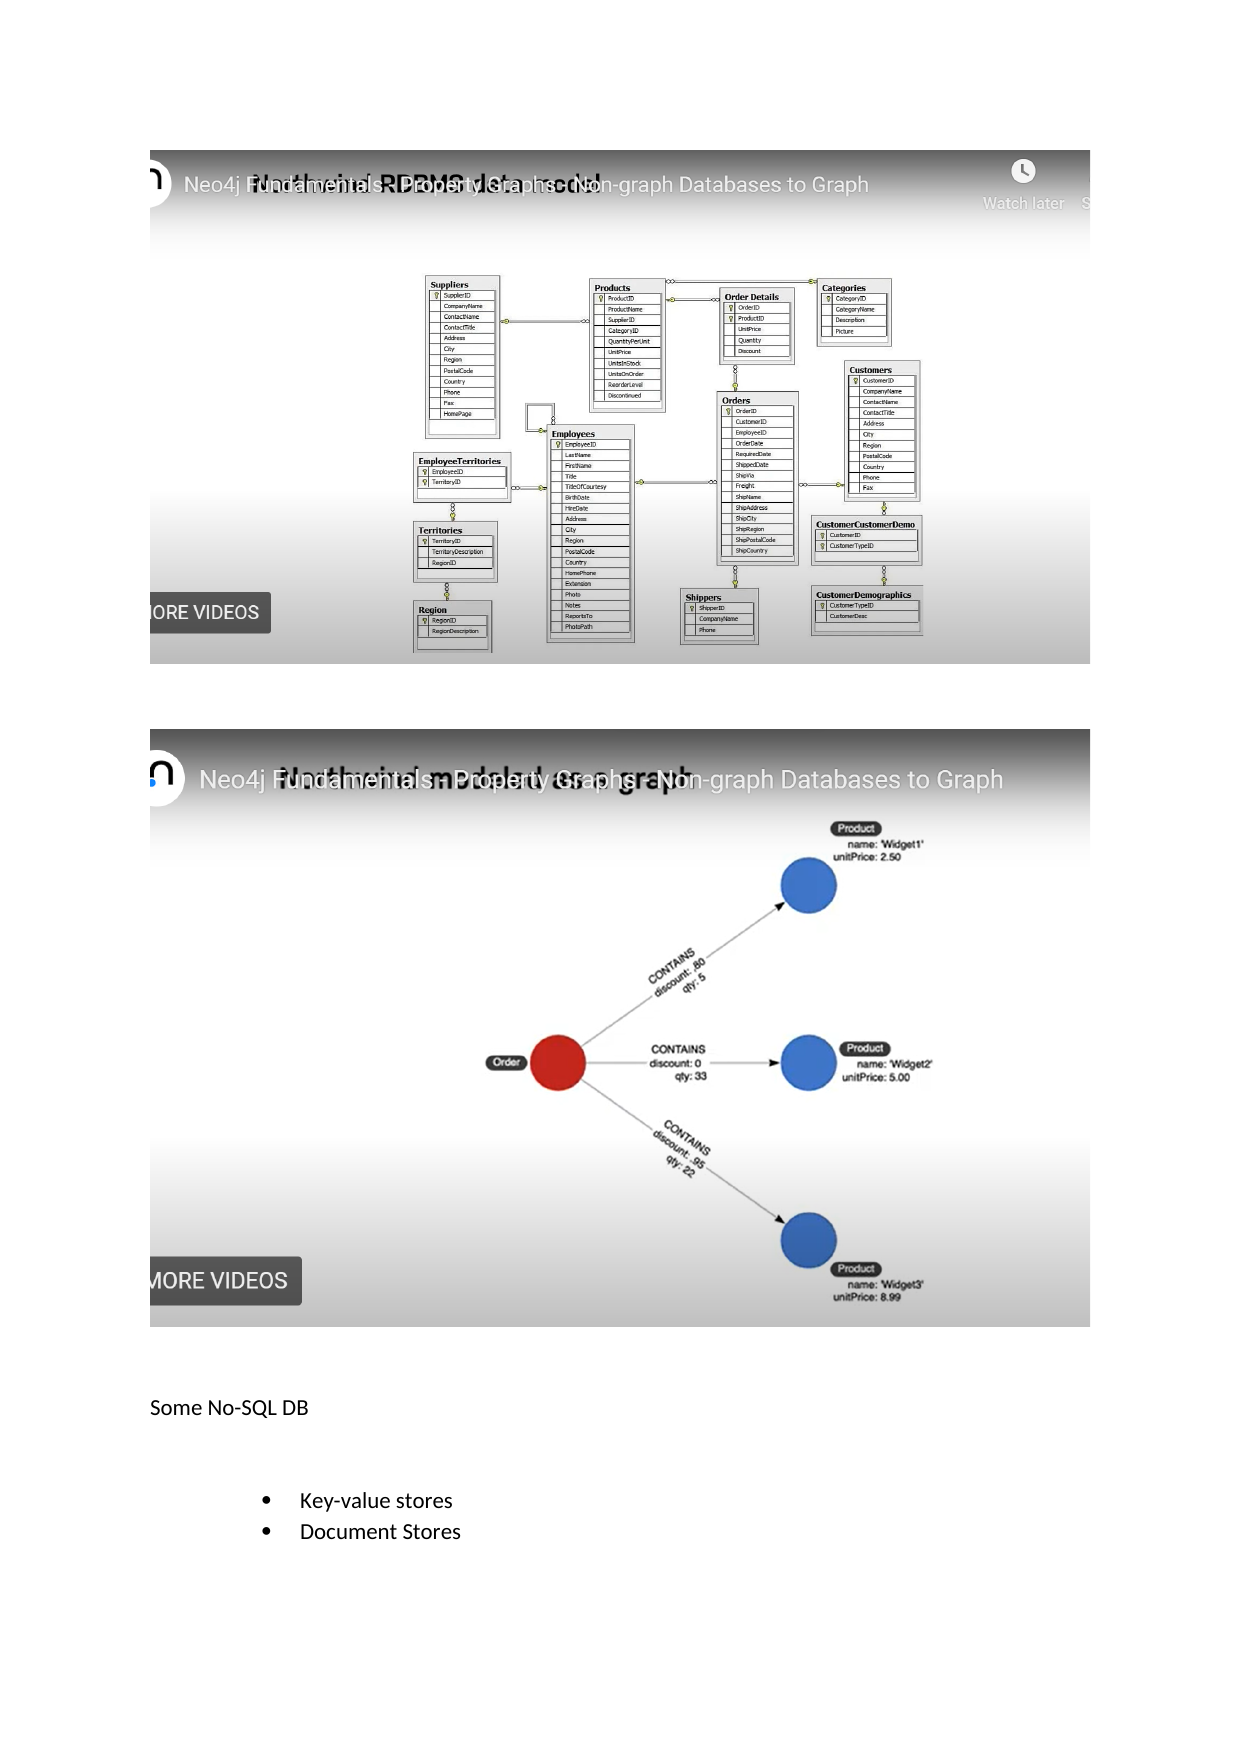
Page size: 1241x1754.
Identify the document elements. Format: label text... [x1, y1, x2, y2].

text Some No-SQL DB [150, 1393, 1090, 1421]
list Key-value stores [262, 1487, 1090, 1514]
list Document Stores [262, 1517, 1090, 1545]
picture [150, 150, 1091, 664]
picture [150, 729, 1091, 1327]
